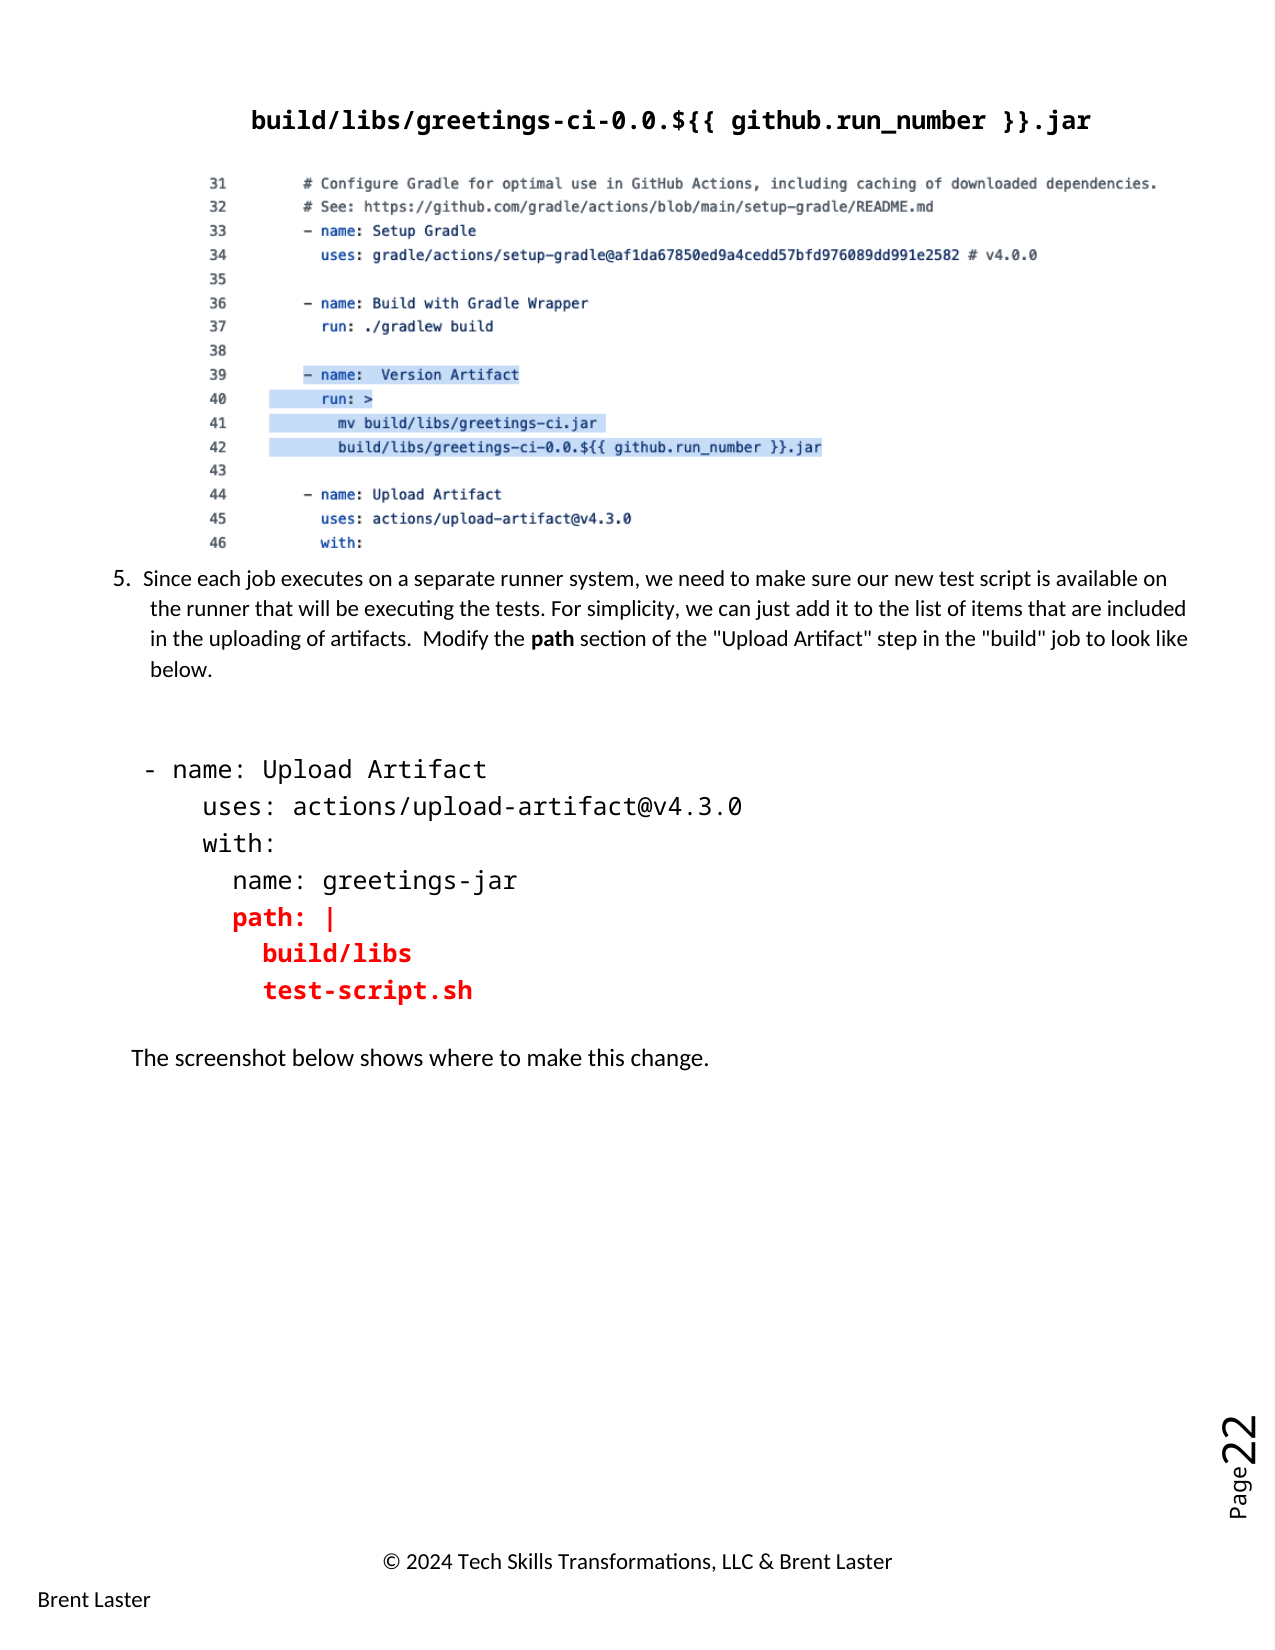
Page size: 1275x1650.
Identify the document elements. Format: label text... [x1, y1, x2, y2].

text path: | [112, 899, 1200, 933]
picture [187, 170, 1173, 560]
text uses: actions/upload-artifact@v4.3.0 [112, 789, 1200, 823]
text name: greetings-jar [112, 862, 1200, 896]
text build/libs/greetings-ci-0.0.${{ github.run_number }}.jar [131, 103, 1200, 137]
text The screenshot below shows where to make this change. [131, 1042, 1200, 1073]
text 5. Since each job executes on a separate runner system, we need to make sure our new test script is available on the runner that will be executing the tests. For simplicity, we can just add it to the list of items that are included in the uploading of artifacts. Modify the path section of the "Upload Artifact" step in the "build" job to look like below. [112, 562, 1200, 683]
text with: [112, 826, 1200, 860]
text build/libs [112, 936, 1200, 970]
text - name: Upload Artifact [112, 752, 1200, 786]
text test-script.sh [112, 973, 1200, 1007]
